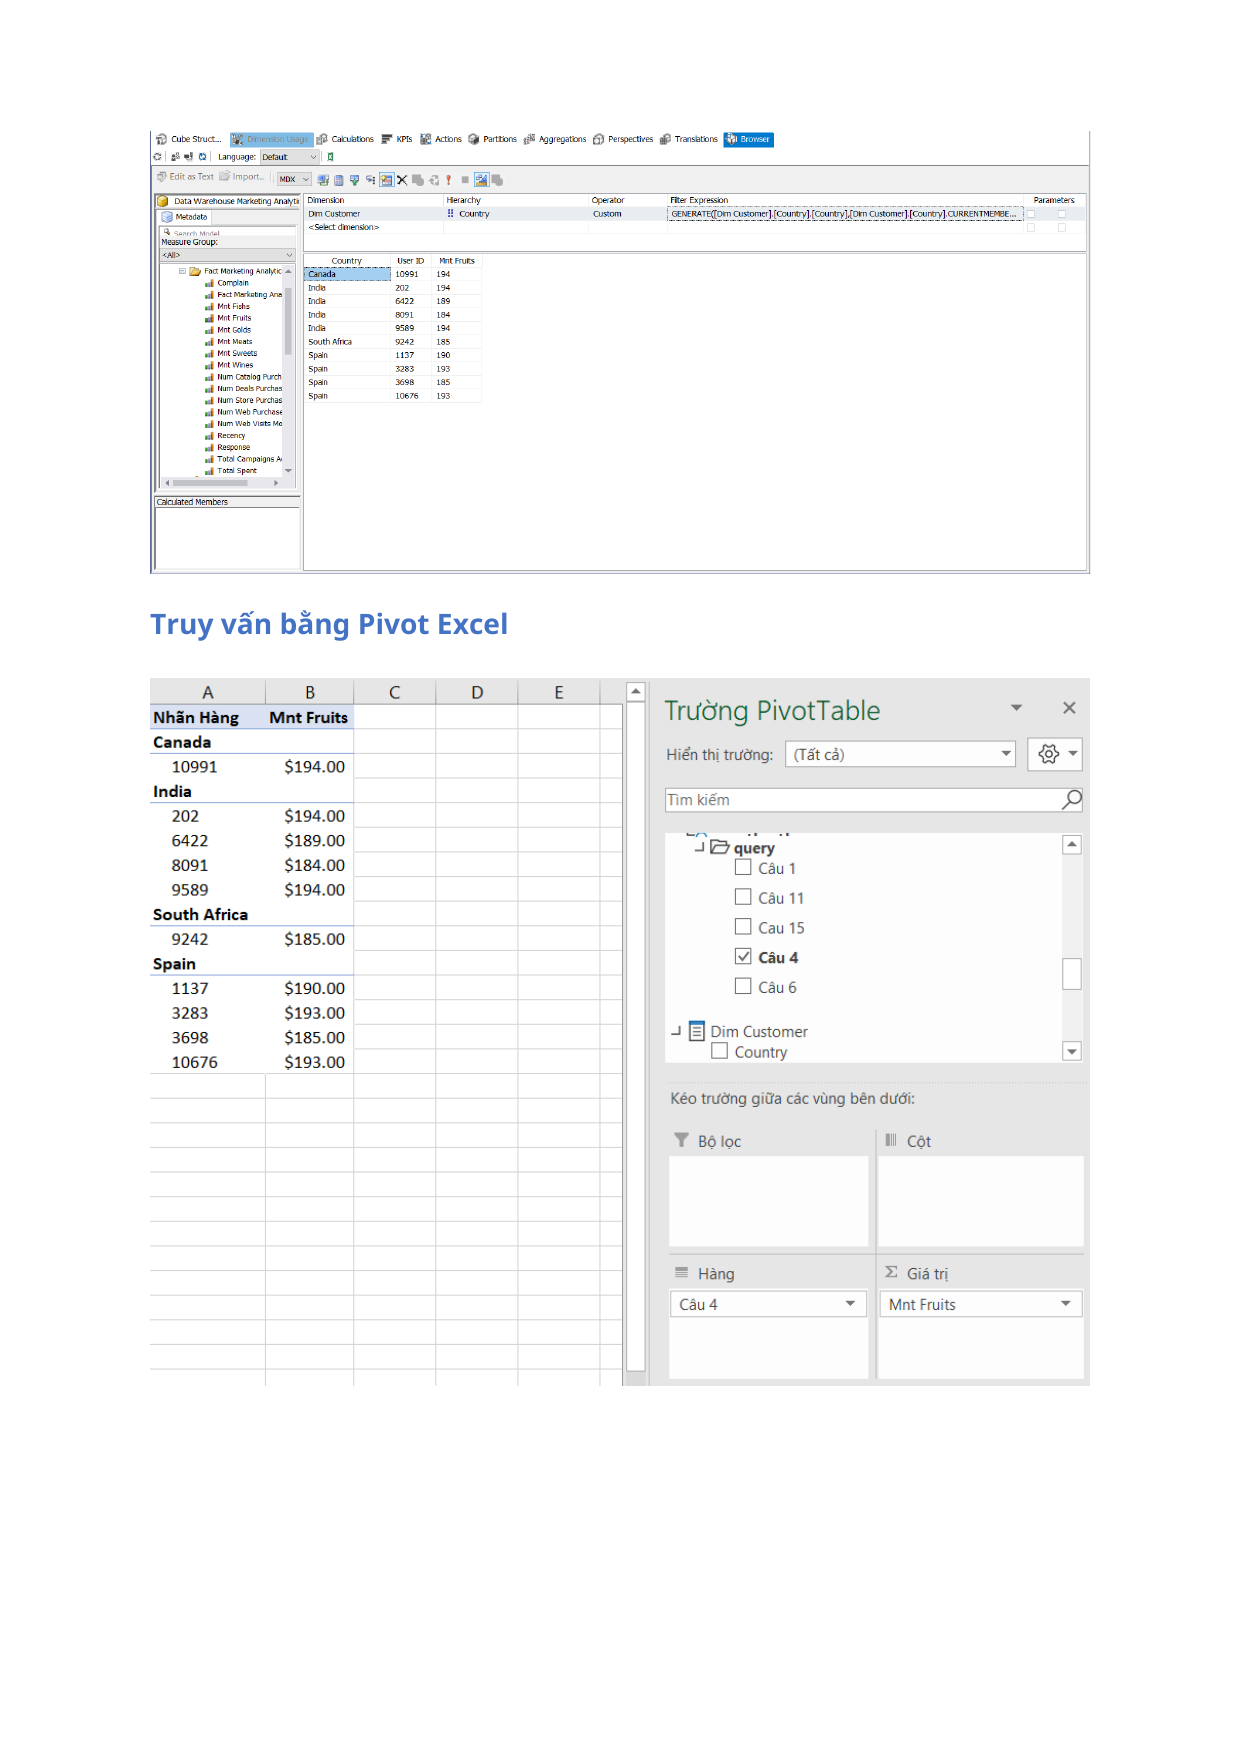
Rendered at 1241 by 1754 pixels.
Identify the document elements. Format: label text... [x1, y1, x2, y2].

text Truy vấn bằng Pivot Excel [150, 604, 1090, 643]
picture [150, 678, 1091, 1386]
picture [150, 131, 1091, 574]
